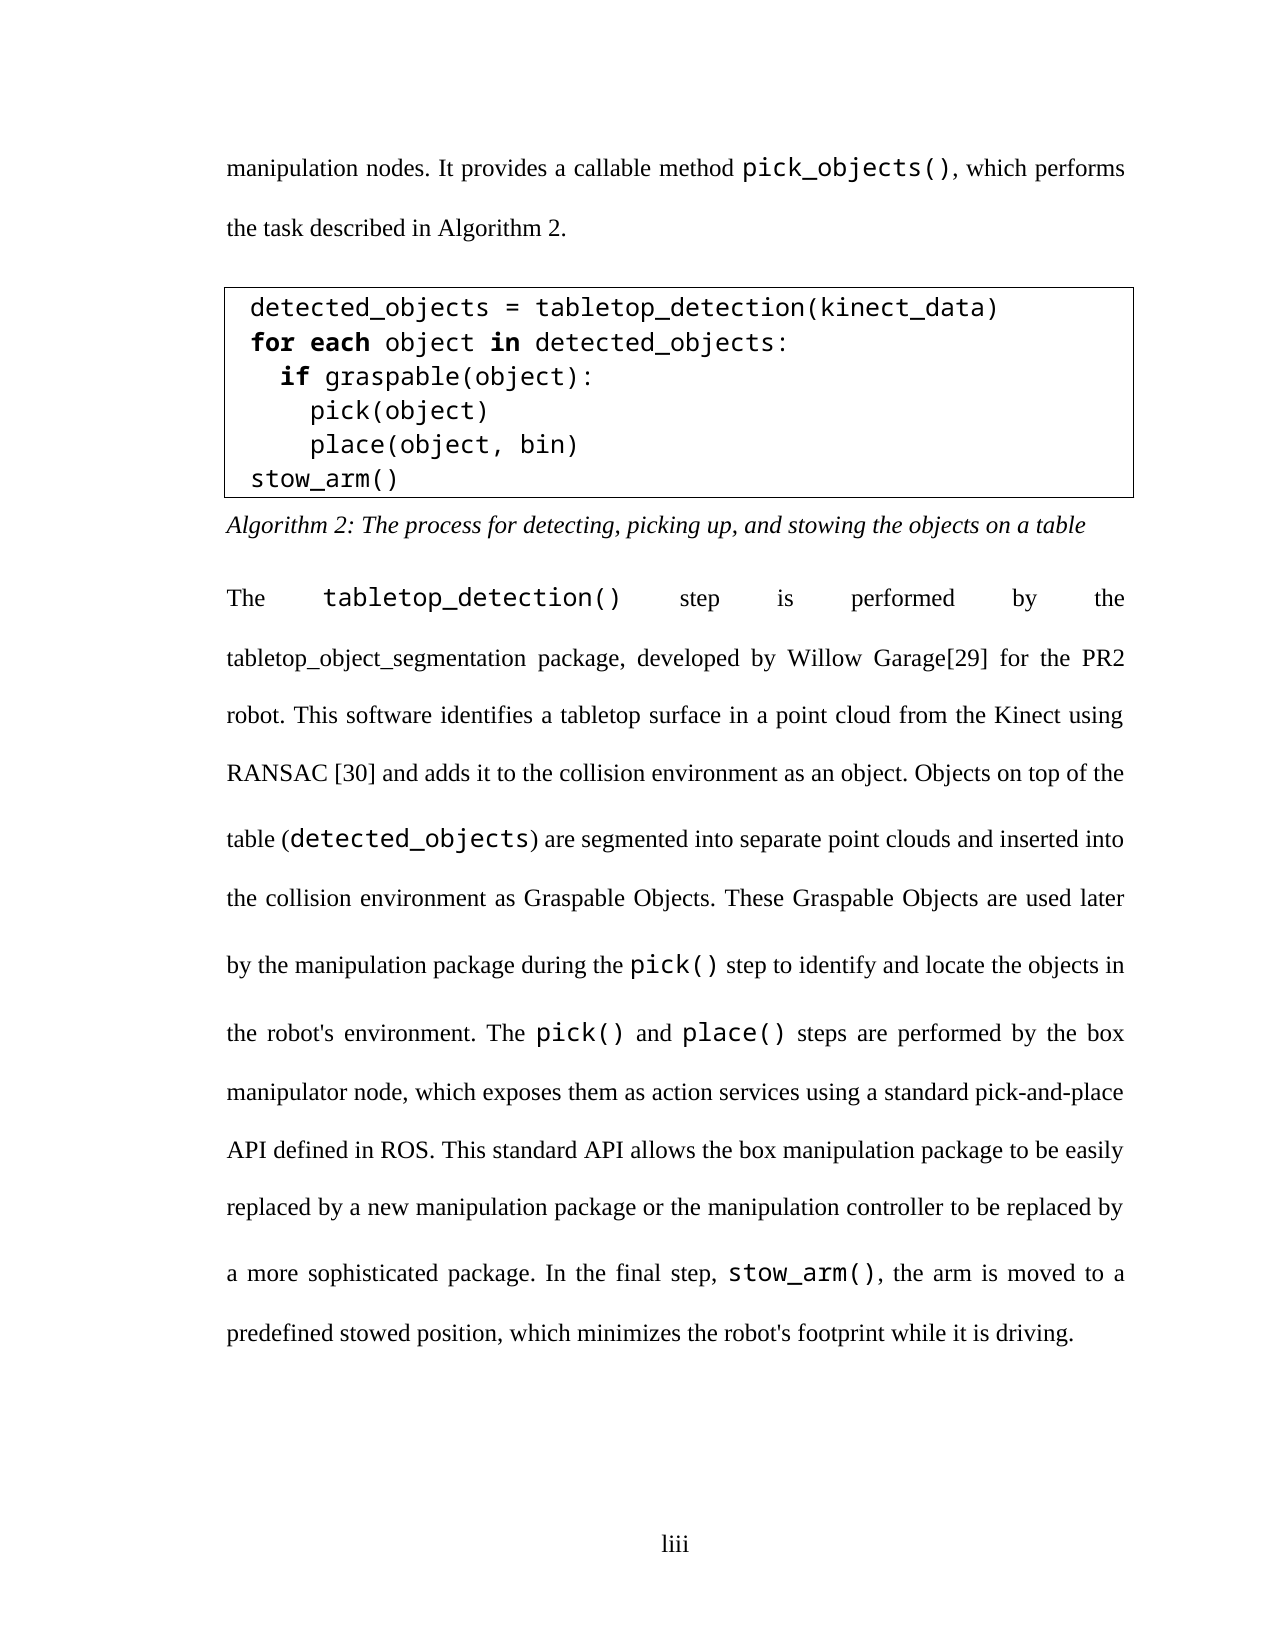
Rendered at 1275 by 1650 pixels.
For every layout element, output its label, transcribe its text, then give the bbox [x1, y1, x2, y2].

text stow_arm() [225, 457, 1133, 497]
text Algorithm 2: The process for detecting, picking up, and stowing the objects on a table [226, 510, 1125, 539]
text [226, 150, 1125, 242]
text detected_objects = tabletop_detection(kinect_data) [225, 288, 1133, 321]
text place(object, bin) [225, 423, 1133, 457]
text if graspable(object): [225, 355, 1133, 389]
text pick(object) [225, 389, 1133, 423]
text The tabletop_detection() step is performed by the tabletop_object_segmentation package, developed by Willow Garage[29] for the PR2 robot. This software identifies a tabletop surface in a point cloud from the Kinect using RANSAC [30] and adds it to the collision environment as an object. Objects on top of the table (detected_objects) are segmented into separate point clouds and inserted into the collision environment as Graspable Objects. These Graspable Objects are used later by the manipulation package during the pick() step to identify and locate the objects in the robot's environment. The pick() and place() steps are performed by the box manipulator node, which exposes them as action services using a standard pick-and-place API defined in ROS. This standard API allows the box manipulation package to be easily replaced by a new manipulation package or the manipulation controller to be replaced by a more sophisticated package. In the final step, stow_arm(), the arm is moved to a predefined stowed position, which minimizes the robot's footprint while it is driving. [226, 580, 1125, 1347]
text for each object in detected_objects: [225, 321, 1133, 355]
